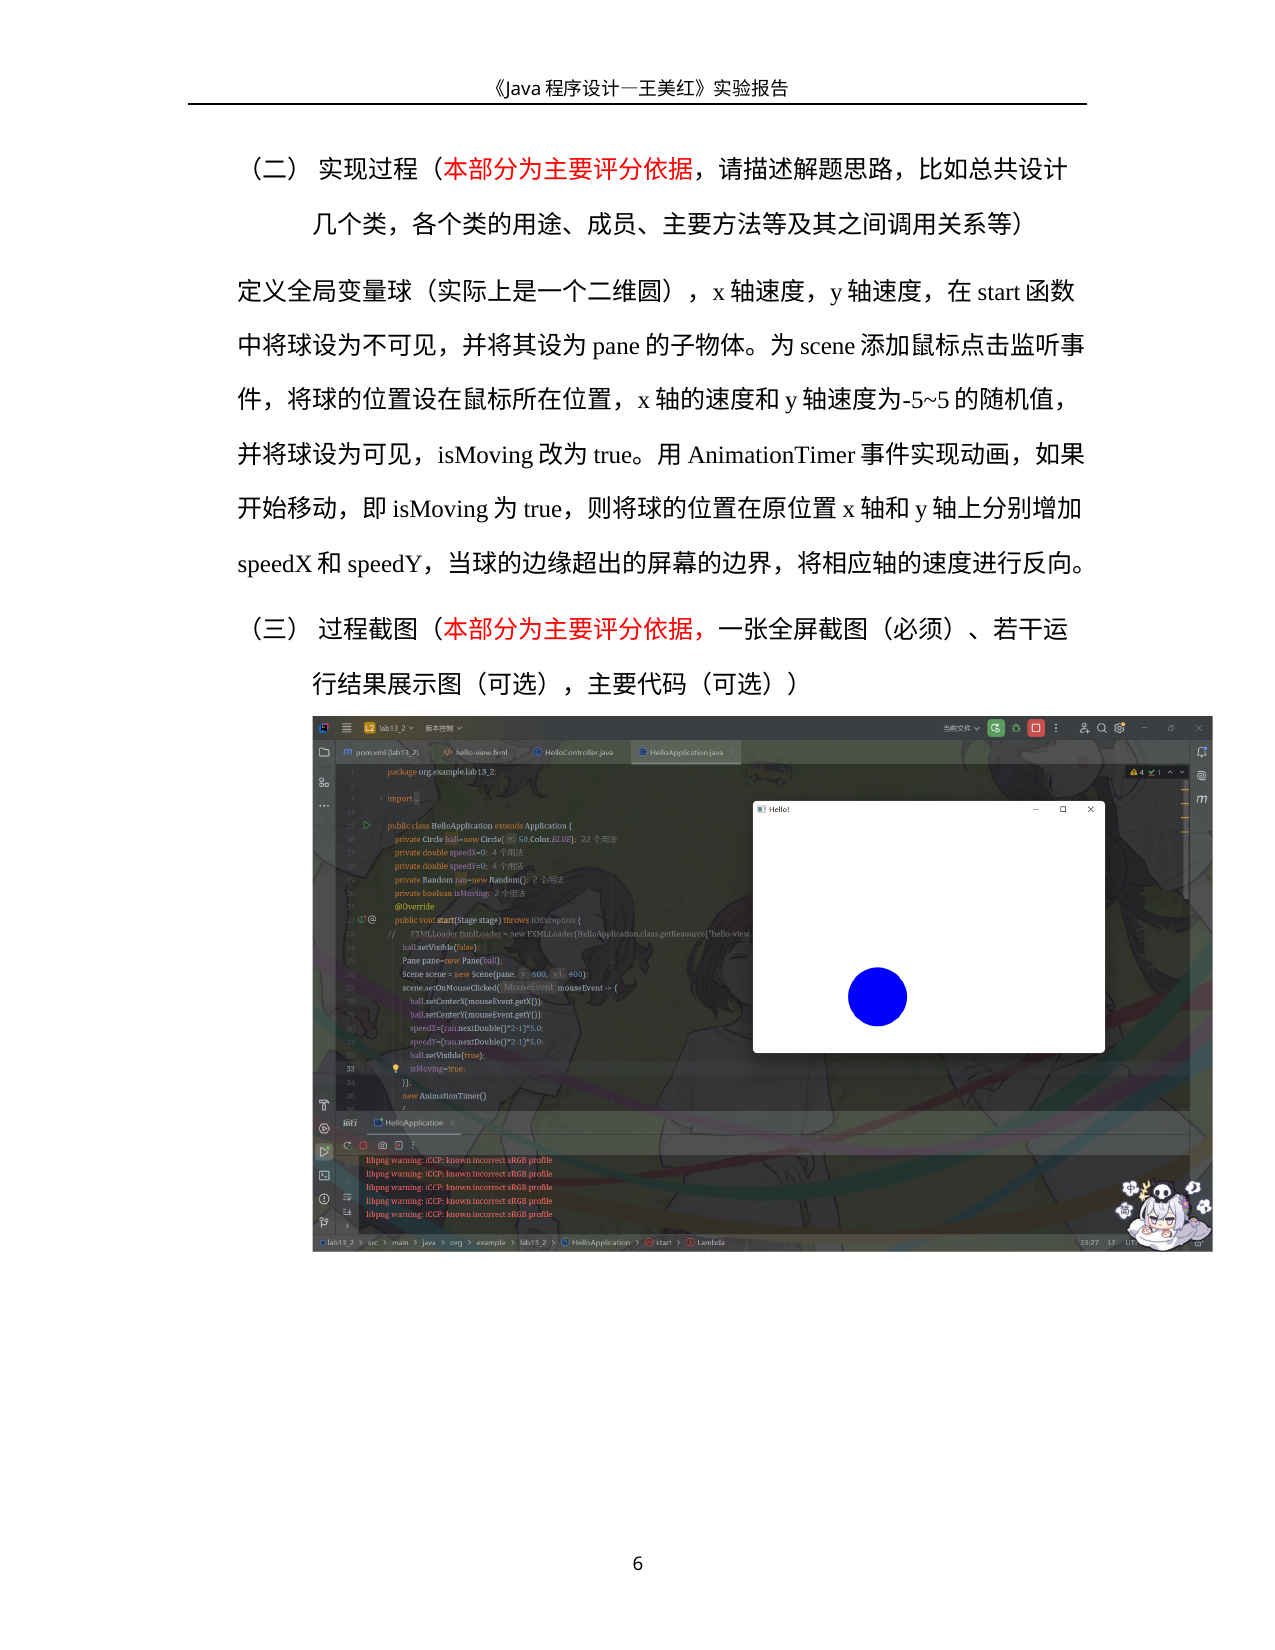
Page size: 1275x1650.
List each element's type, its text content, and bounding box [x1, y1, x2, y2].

list 实现过程（本部分为主要评分依据，请描述解题思路，比如总共设计几个类，各个类的用途、成员、主要方法等及其之间调用关系等） [237, 150, 1087, 241]
picture [312, 716, 1213, 1252]
list 定义全局变量球（实际上是一个二维圆），x轴速度，y轴速度，在start函数中将球设为不可见，并将其设为pane的子物体。为scene添加鼠标点击监听事件，将球的位置设在鼠标所在位置，x轴的速度和y轴速度为-5~5的随机值，并将球设为可见，isMoving改为true。用AnimationTimer事件实现动画，如果开始移动，即isMoving为true，则将球的位置在原位置x轴和y轴上分别增加speedX和speedY，当球的边缘超出的屏幕的边界，将相应轴的速度进行反向。 [237, 271, 1087, 579]
